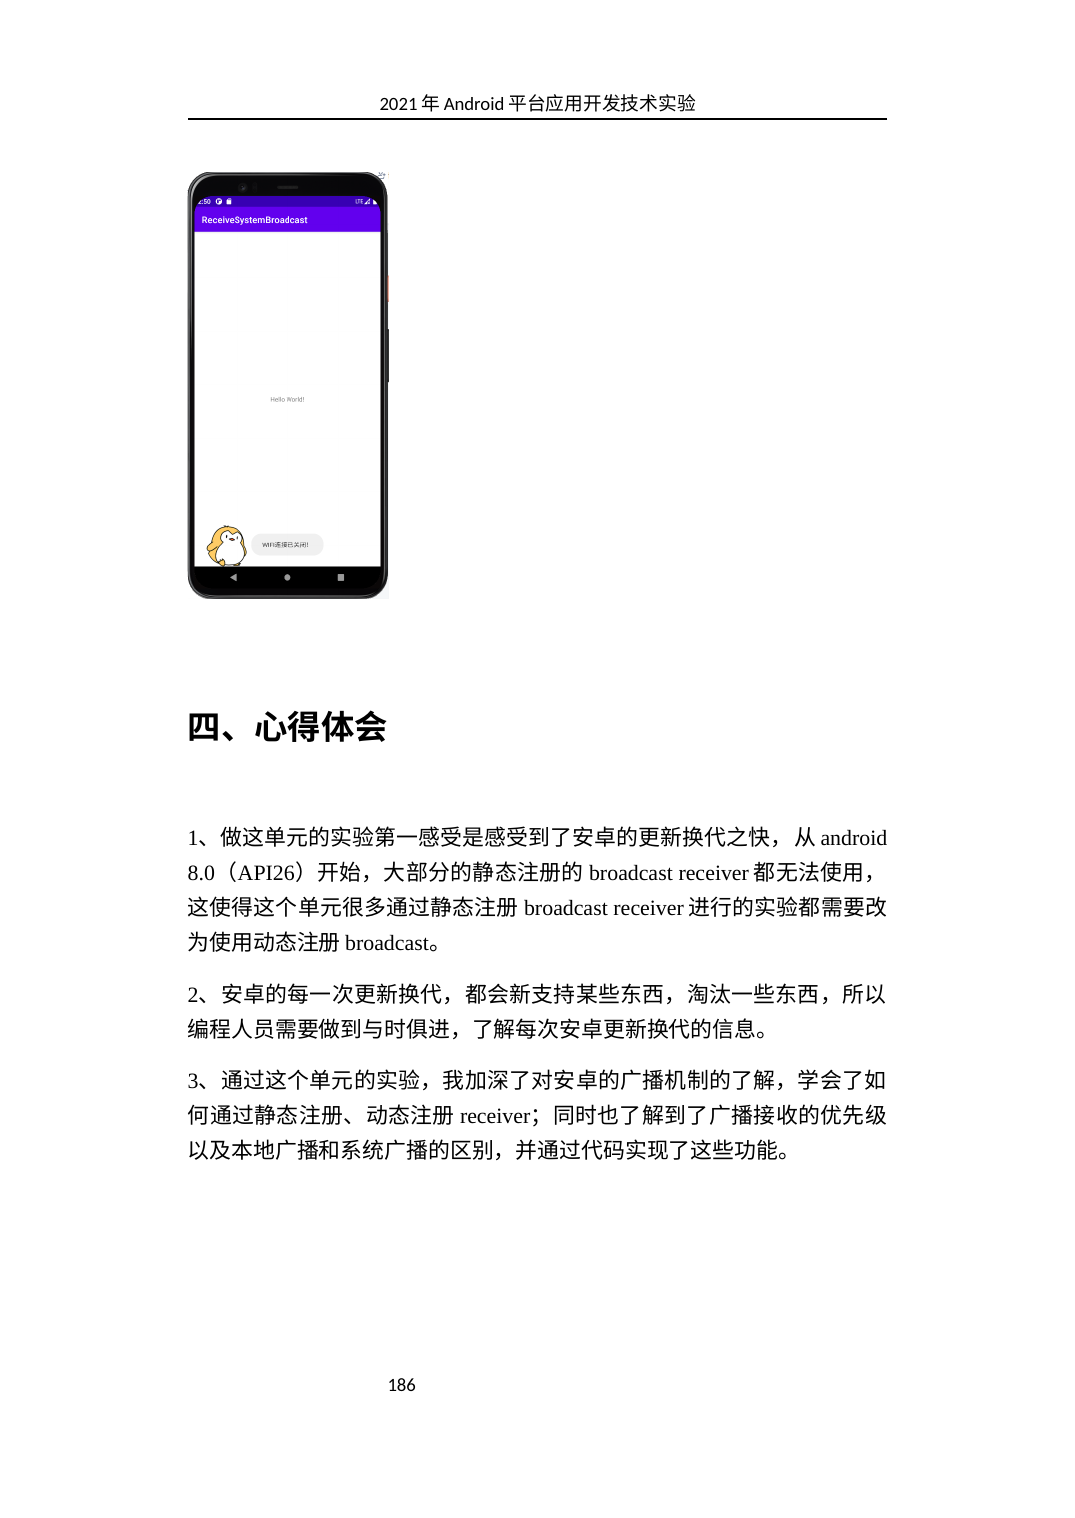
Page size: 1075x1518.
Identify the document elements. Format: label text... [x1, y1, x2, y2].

text 1、做这单元的实验第一感受是感受到了安卓的更新换代之快，从android 8.0（API26）开始，大部分的静态注册的broadcast receiver都无法使用，这使得这个单元很多通过静态注册broadcast receiver进行的实验都需要改为使用动态注册broadcast。 [187, 819, 887, 957]
picture [187, 172, 389, 599]
text 2、安卓的每一次更新换代，都会新支持某些东西，淘汰一些东西，所以编程人员需要做到与时俱进，了解每次安卓更新换代的信息。 [187, 976, 887, 1044]
subtitle 四、心得体会 [187, 693, 887, 758]
text 3、通过这个单元的实验，我加深了对安卓的广播机制的了解，学会了如何通过静态注册、动态注册receiver；同时也了解到了广播接收的优先级以及本地广播和系统广播的区别，并通过代码实现了这些功能。 [187, 1063, 887, 1165]
